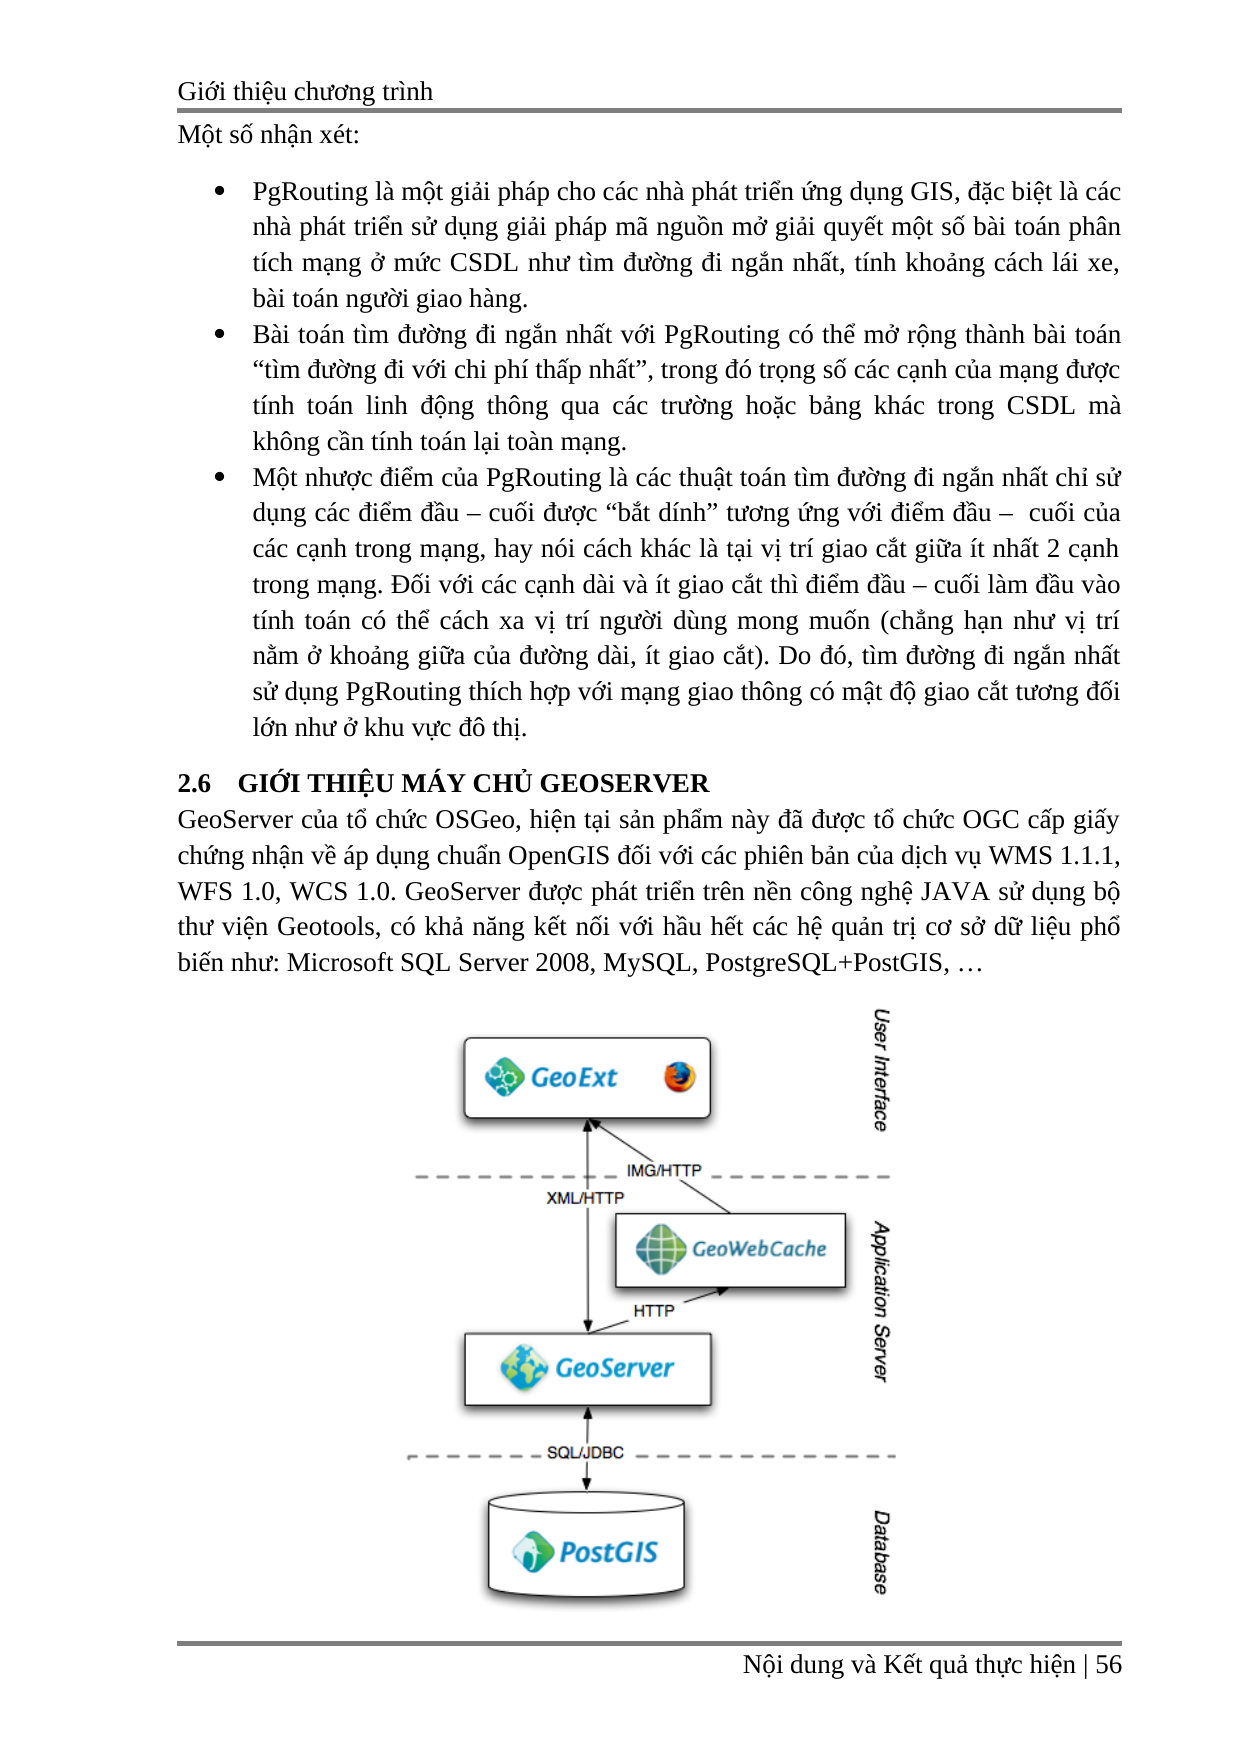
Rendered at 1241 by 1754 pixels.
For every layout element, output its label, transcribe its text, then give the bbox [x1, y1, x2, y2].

list PgRouting là một giải pháp cho các nhà phát triển ứng dụng GIS, đặc biệt là các nhà phát triển sử dụng giải pháp mã nguồn mở giải quyết một số bài toán phân tích mạng ở mức CSDL như tìm đường đi ngắn nhất, tính khoảng cách lái xe, bài toán người giao hàng. [215, 175, 1122, 313]
list Bài toán tìm đường đi ngắn nhất với PgRouting có thể mở rộng thành bài toán “tìm đường đi với chi phí thấp nhất”, trong đó trọng số các cạnh của mạng được tính toán linh động thông qua các trường hoặc bảng khác trong CSDL mà không cần tính toán lại toàn mạng. [215, 318, 1122, 456]
picture [403, 1002, 896, 1612]
text Một số nhận xét: [177, 118, 1122, 149]
text GeoServer của tổ chức OSGeo, hiện tại sản phẩm này đã được tổ chức OGC cấp giấy chứng nhận về áp dụng chuẩn OpenGIS đối với các phiên bản của dịch vụ WMS 1.1.1, WFS 1.0, WCS 1.0. GeoServer được phát triển trên nền công nghệ JAVA sử dụng bộ thư viện Geotools, có khả năng kết nối với hầu hết các hệ quản trị cơ sở dữ liệu phổ biến như: Microsoft SQL Server 2008, MySQL, PostgreSQL+PostGIS, … [177, 803, 1122, 977]
subtitle Giới thiệu máy chủ GeoServer [177, 767, 1122, 799]
list Một nhược điểm của PgRouting là các thuật toán tìm đường đi ngắn nhất chỉ sử dụng các điểm đầu – cuối được “bắt dính” tương ứng với điểm đầu – cuối của các cạnh trong mạng, hay nói cách khác là tại vị trí giao cắt giữa ít nhất 2 cạnh trong mạng. Đối với các cạnh dài và ít giao cắt thì điểm đầu – cuối làm đầu vào tính toán có thể cách xa vị trí người dùng mong muốn (chẳng hạn như vị trí nằm ở khoảng giữa của đường dài, ít giao cắt). Do đó, tìm đường đi ngắn nhất sử dụng PgRouting thích hợp với mạng giao thông có mật độ giao cắt tương đối lớn như ở khu vực đô thị. [215, 461, 1122, 742]
